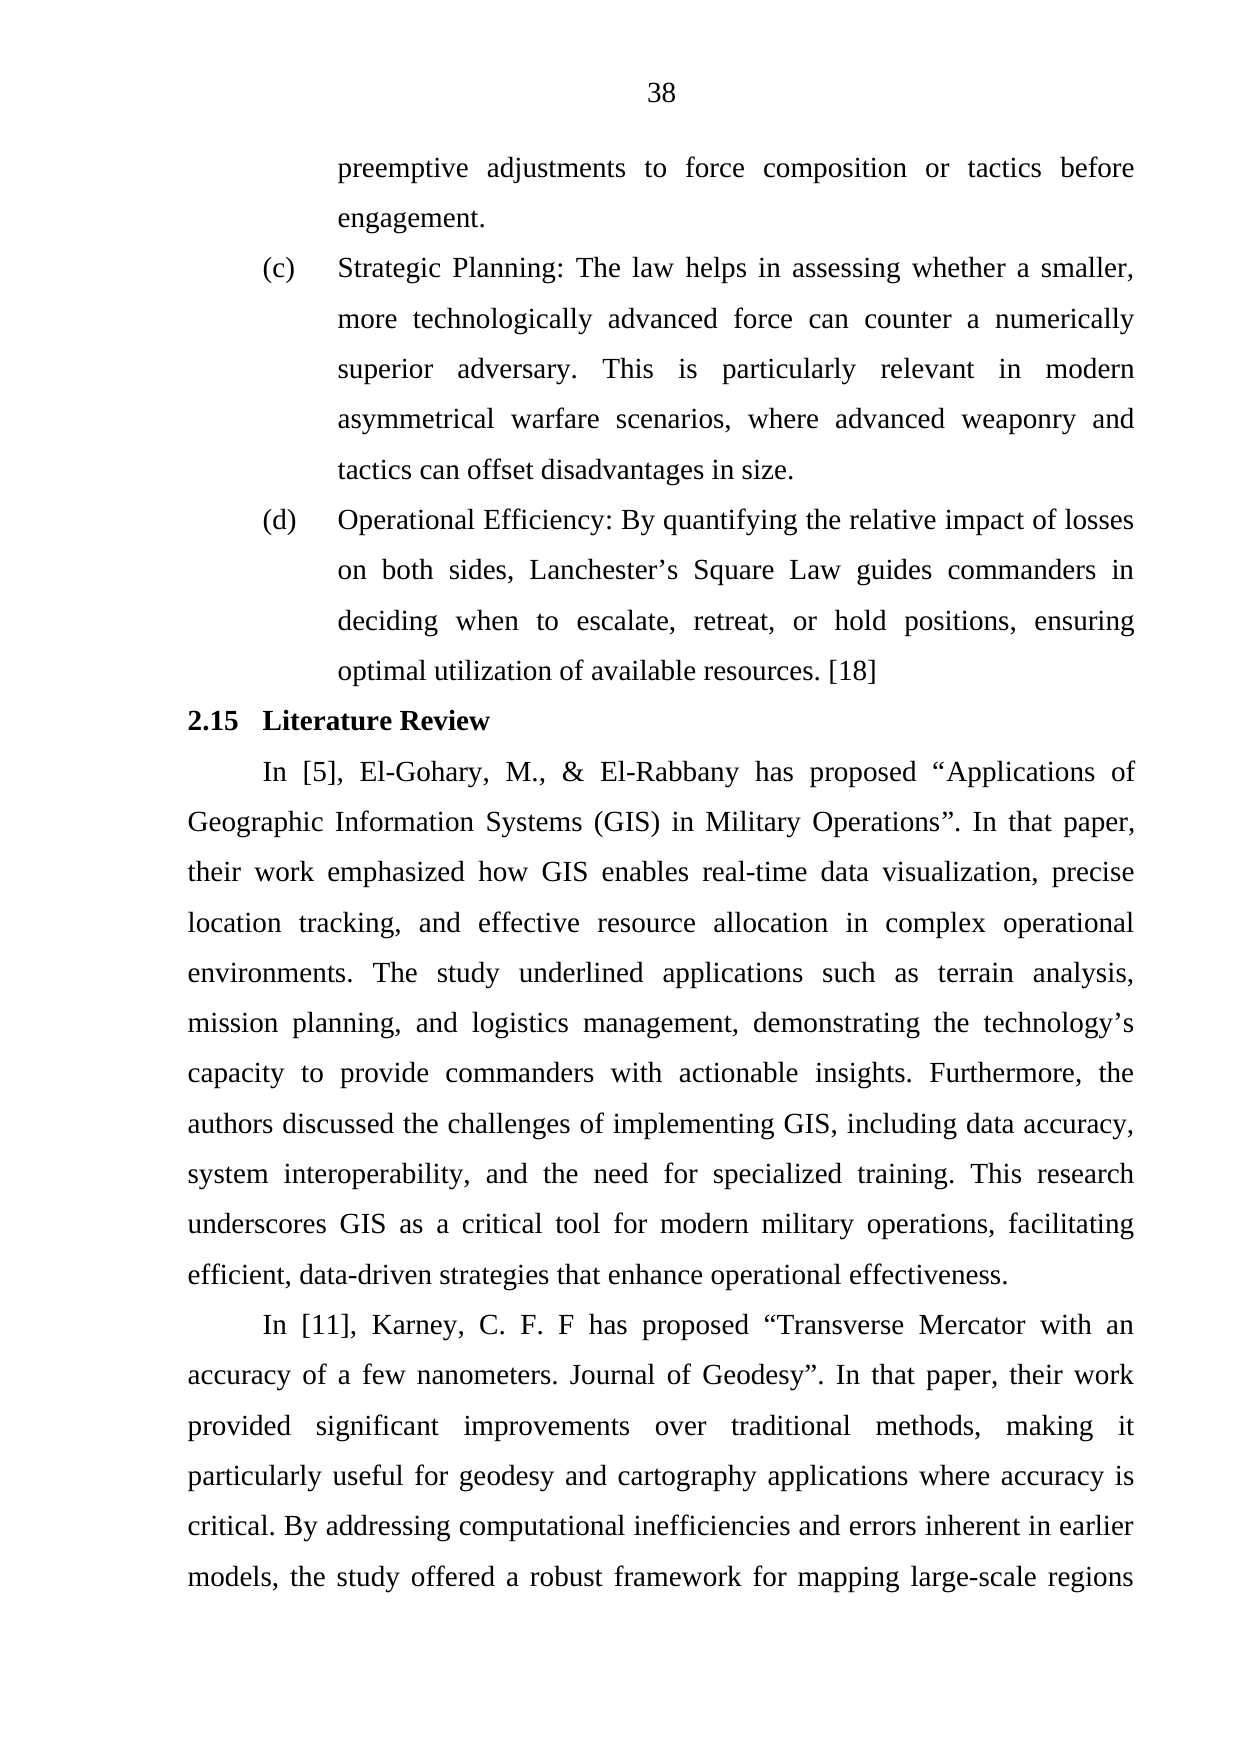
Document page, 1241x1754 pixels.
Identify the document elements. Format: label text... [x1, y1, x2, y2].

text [187, 1307, 1135, 1592]
subtitle 2.15 Literature Review [187, 703, 1135, 737]
list Operational Efficiency: By quantifying the relative impact of losses on both sides, Lanchester’s Square Law guides commanders in deciding when to escalate, retreat, or hold positions, ensuring optimal utilization of available resources. [18] [262, 502, 1135, 687]
text In [5], El-Gohary, M., & El-Rabbany has proposed “Applications of Geographic Information Systems (GIS) in Military Operations”. In that paper, their work emphasized how GIS enables real-time data visualization, precise location tracking, and effective resource allocation in complex operational environments. The study underlined applications such as terrain analysis, mission planning, and logistics management, demonstrating the technology’s capacity to provide commanders with actionable insights. Furthermore, the authors discussed the challenges of implementing GIS, including data accuracy, system interoperability, and the need for specialized training. This research underscores GIS as a critical tool for modern military operations, facilitating efficient, data-driven strategies that enhance operational effectiveness. [187, 754, 1135, 1290]
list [262, 150, 1135, 234]
list Strategic Planning: The law helps in assessing whether a smaller, more technologically advanced force can counter a numerically superior adversary. This is particularly relevant in modern asymmetrical warfare scenarios, where advanced weaponry and tactics can offset disadvantages in size. [262, 251, 1135, 485]
